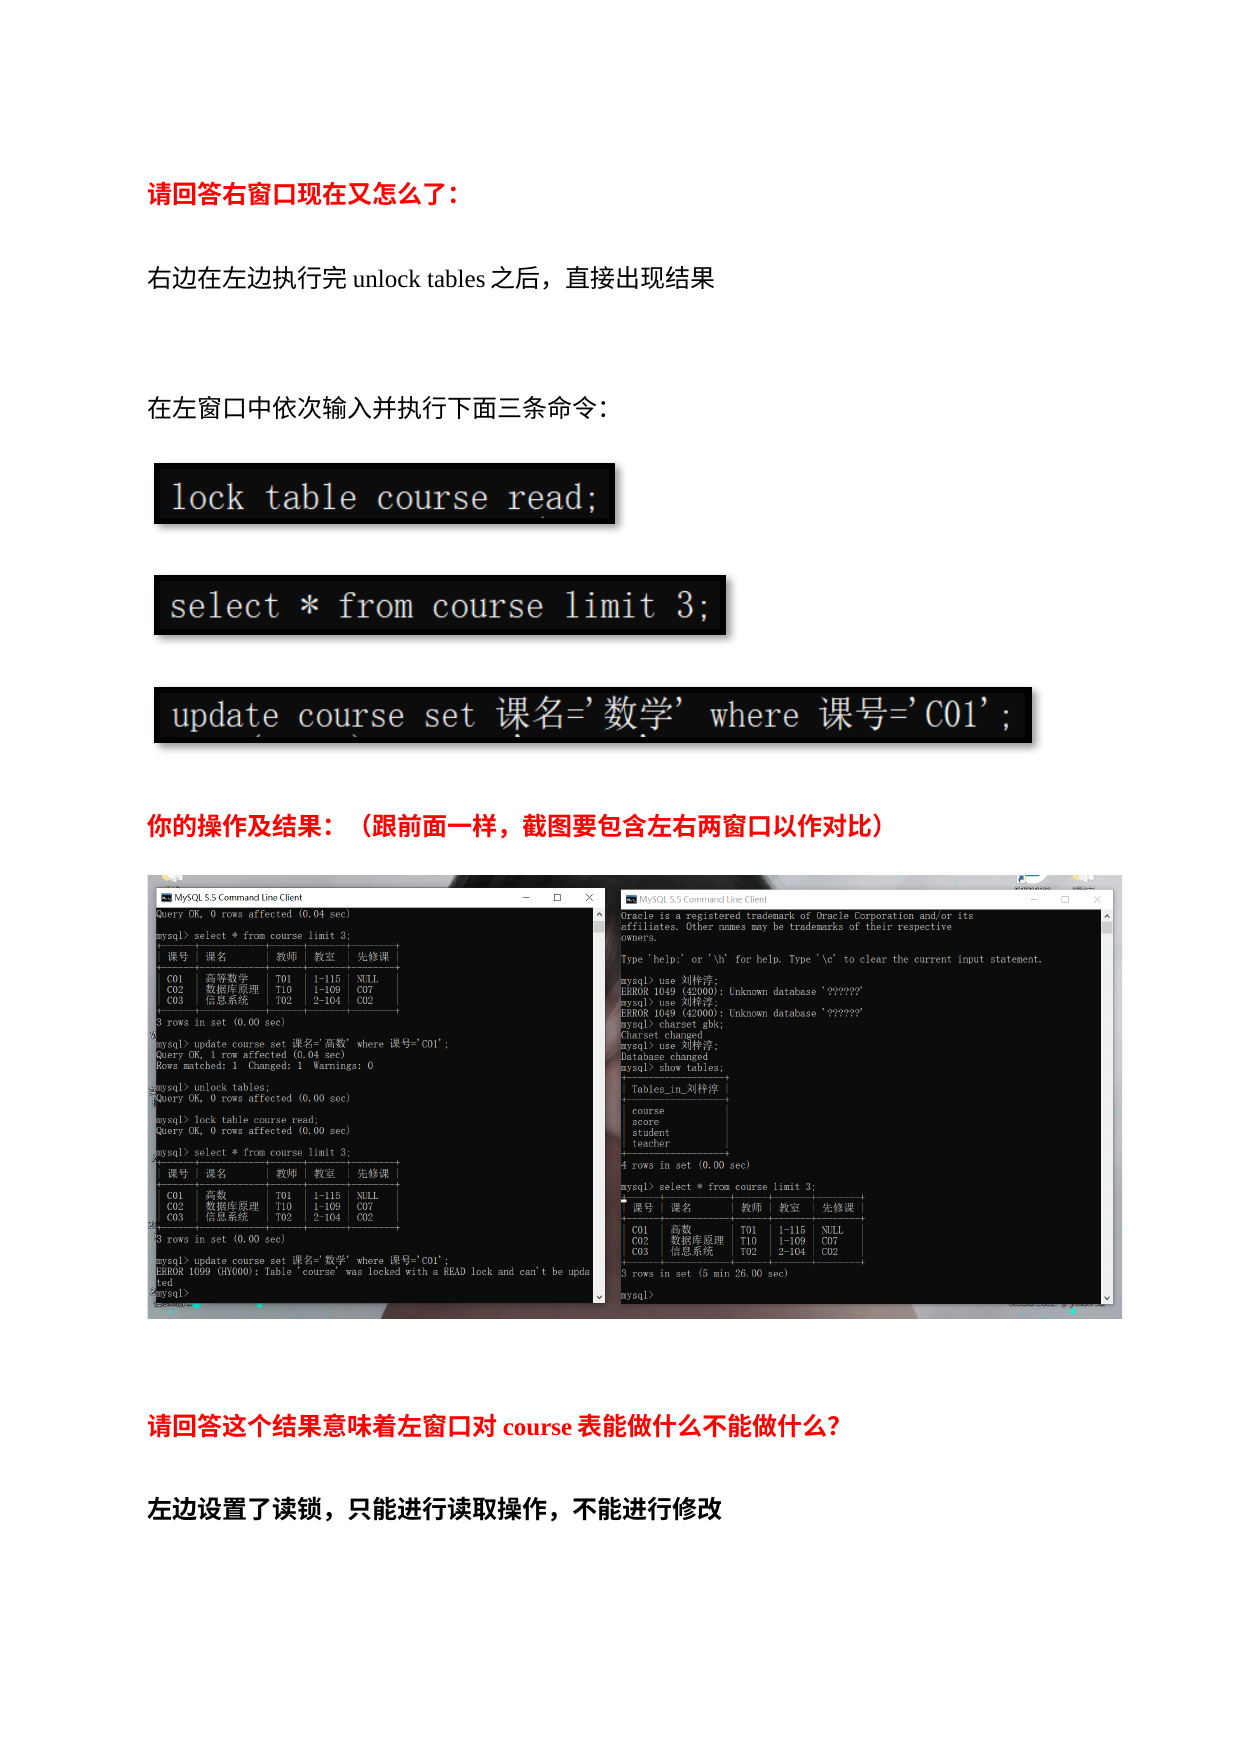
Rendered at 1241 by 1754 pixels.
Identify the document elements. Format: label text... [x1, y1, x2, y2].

picture [147, 875, 1123, 1319]
picture [160, 693, 1025, 737]
text 右边在左边执行完unlock tables之后，直接出现结果 [148, 244, 1122, 309]
list 在左窗口中依次输入并执行下面三条命令： [148, 374, 1122, 439]
text 你的操作及结果：（跟前面一样，截图要包含左右两窗口以作对比） [148, 792, 1122, 857]
text 左边设置了读锁，只能进行读取操作，不能进行修改 [148, 1475, 1122, 1540]
text 请回答这个结果意味着左窗口对course表能做什么不能做什么？ [148, 1392, 1122, 1457]
picture [160, 469, 609, 518]
text 请回答右窗口现在又怎么了： [148, 161, 1122, 226]
picture [160, 581, 720, 629]
